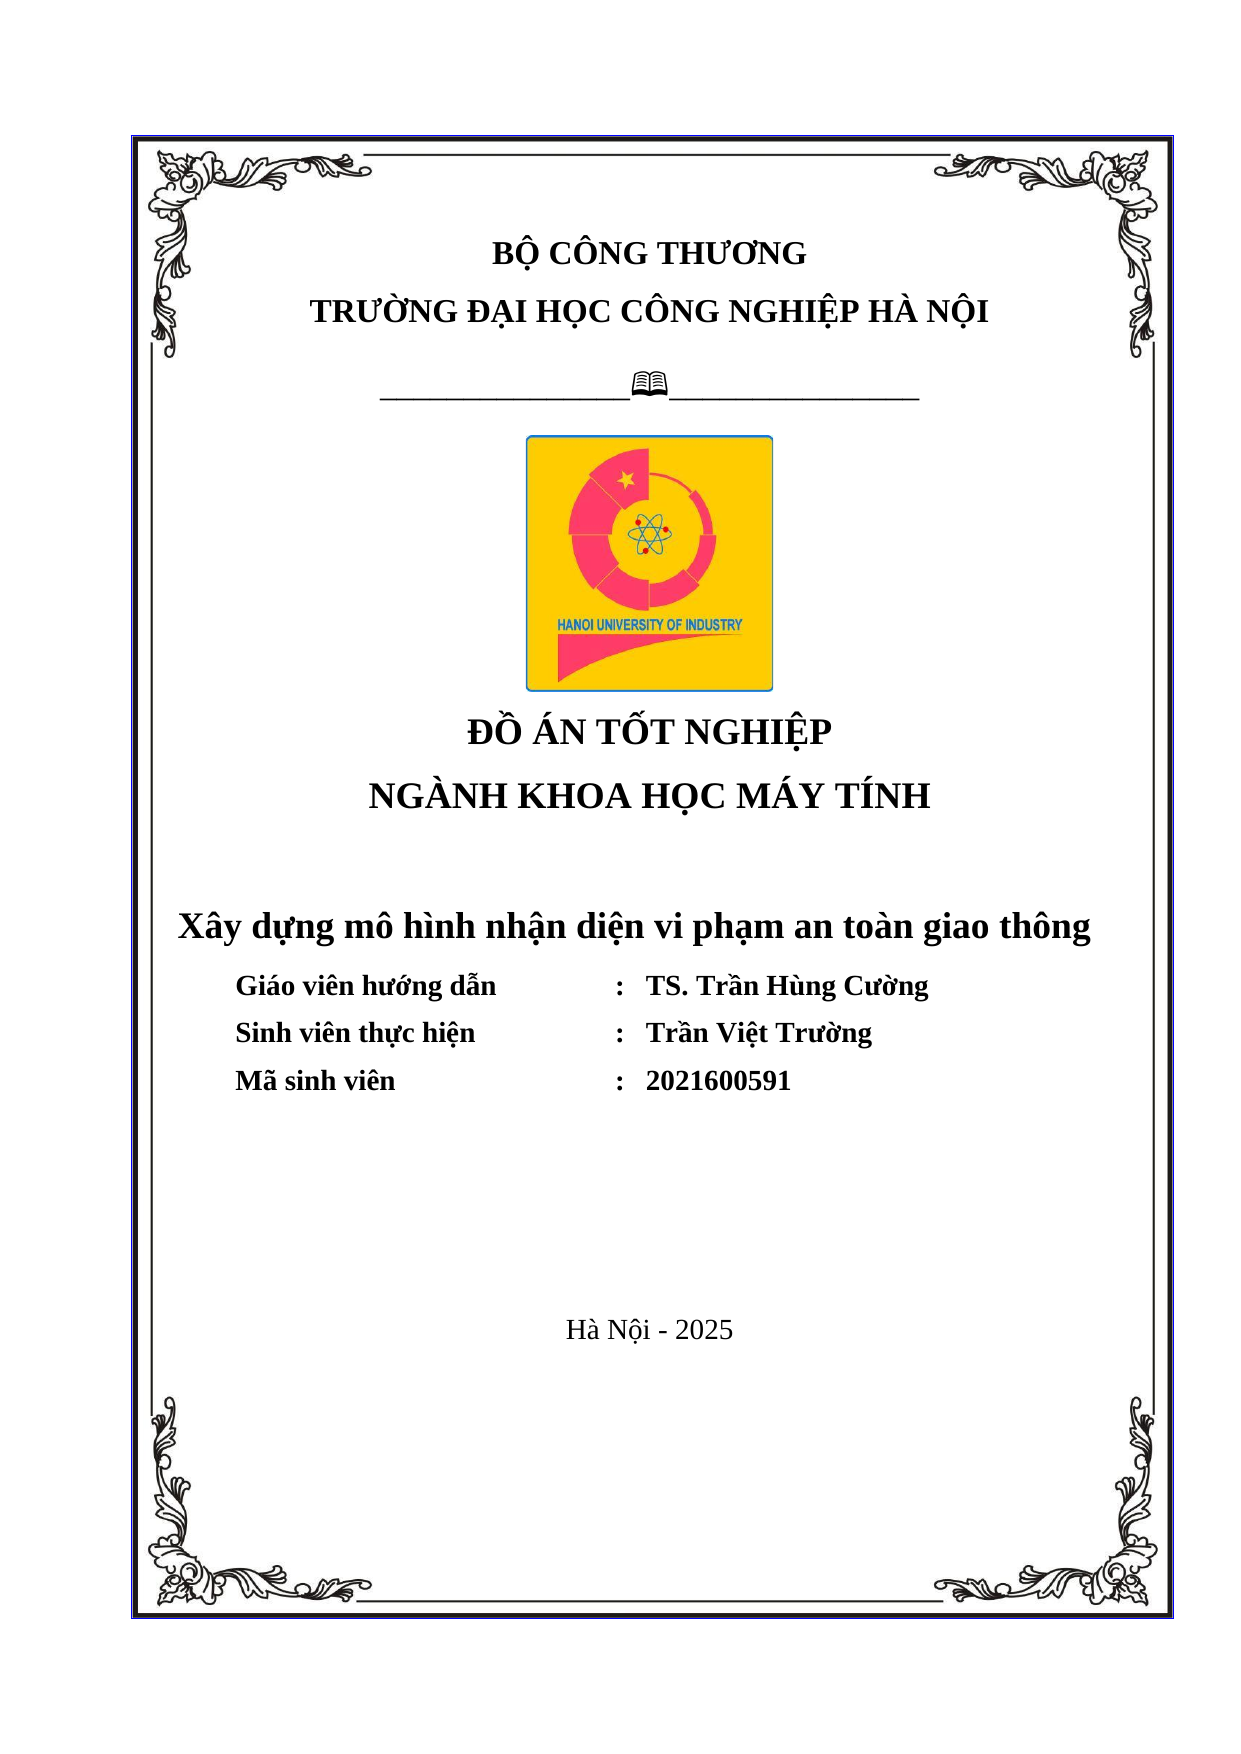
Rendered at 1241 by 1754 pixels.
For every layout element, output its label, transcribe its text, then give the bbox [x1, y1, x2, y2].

table_header : [604, 968, 634, 1016]
table_cell Mã sinh viên [224, 1064, 603, 1111]
text _______________🕮_______________ [177, 361, 1122, 406]
text ĐỒ ÁN TỐT NGHIỆP [177, 709, 1122, 752]
table_cell Trần Việt Trường [634, 1016, 1075, 1063]
table_cell : [604, 1016, 634, 1063]
text TRƯỜNG ĐẠI HỌC CÔNG NGHIỆP HÀ NỘI [177, 291, 1122, 329]
table_cell Sinh viên thực hiện [224, 1016, 603, 1063]
text Hà Nội - 2025 [177, 1312, 1122, 1346]
text Xây dựng mô hình nhận diện vi phạm an toàn giao thông [177, 903, 1122, 946]
picture [132, 136, 1173, 1618]
table_header Giáo viên hướng dẫn [224, 968, 603, 1016]
table_cell 2021600591 [634, 1064, 1075, 1111]
table_header TS. Trần Hùng Cường [634, 968, 1075, 1016]
text NGÀNH KHOA HỌC MÁY TÍNH [177, 774, 1122, 817]
table_cell : [604, 1064, 634, 1111]
text BỘ CÔNG THƯƠNG [177, 233, 1122, 272]
